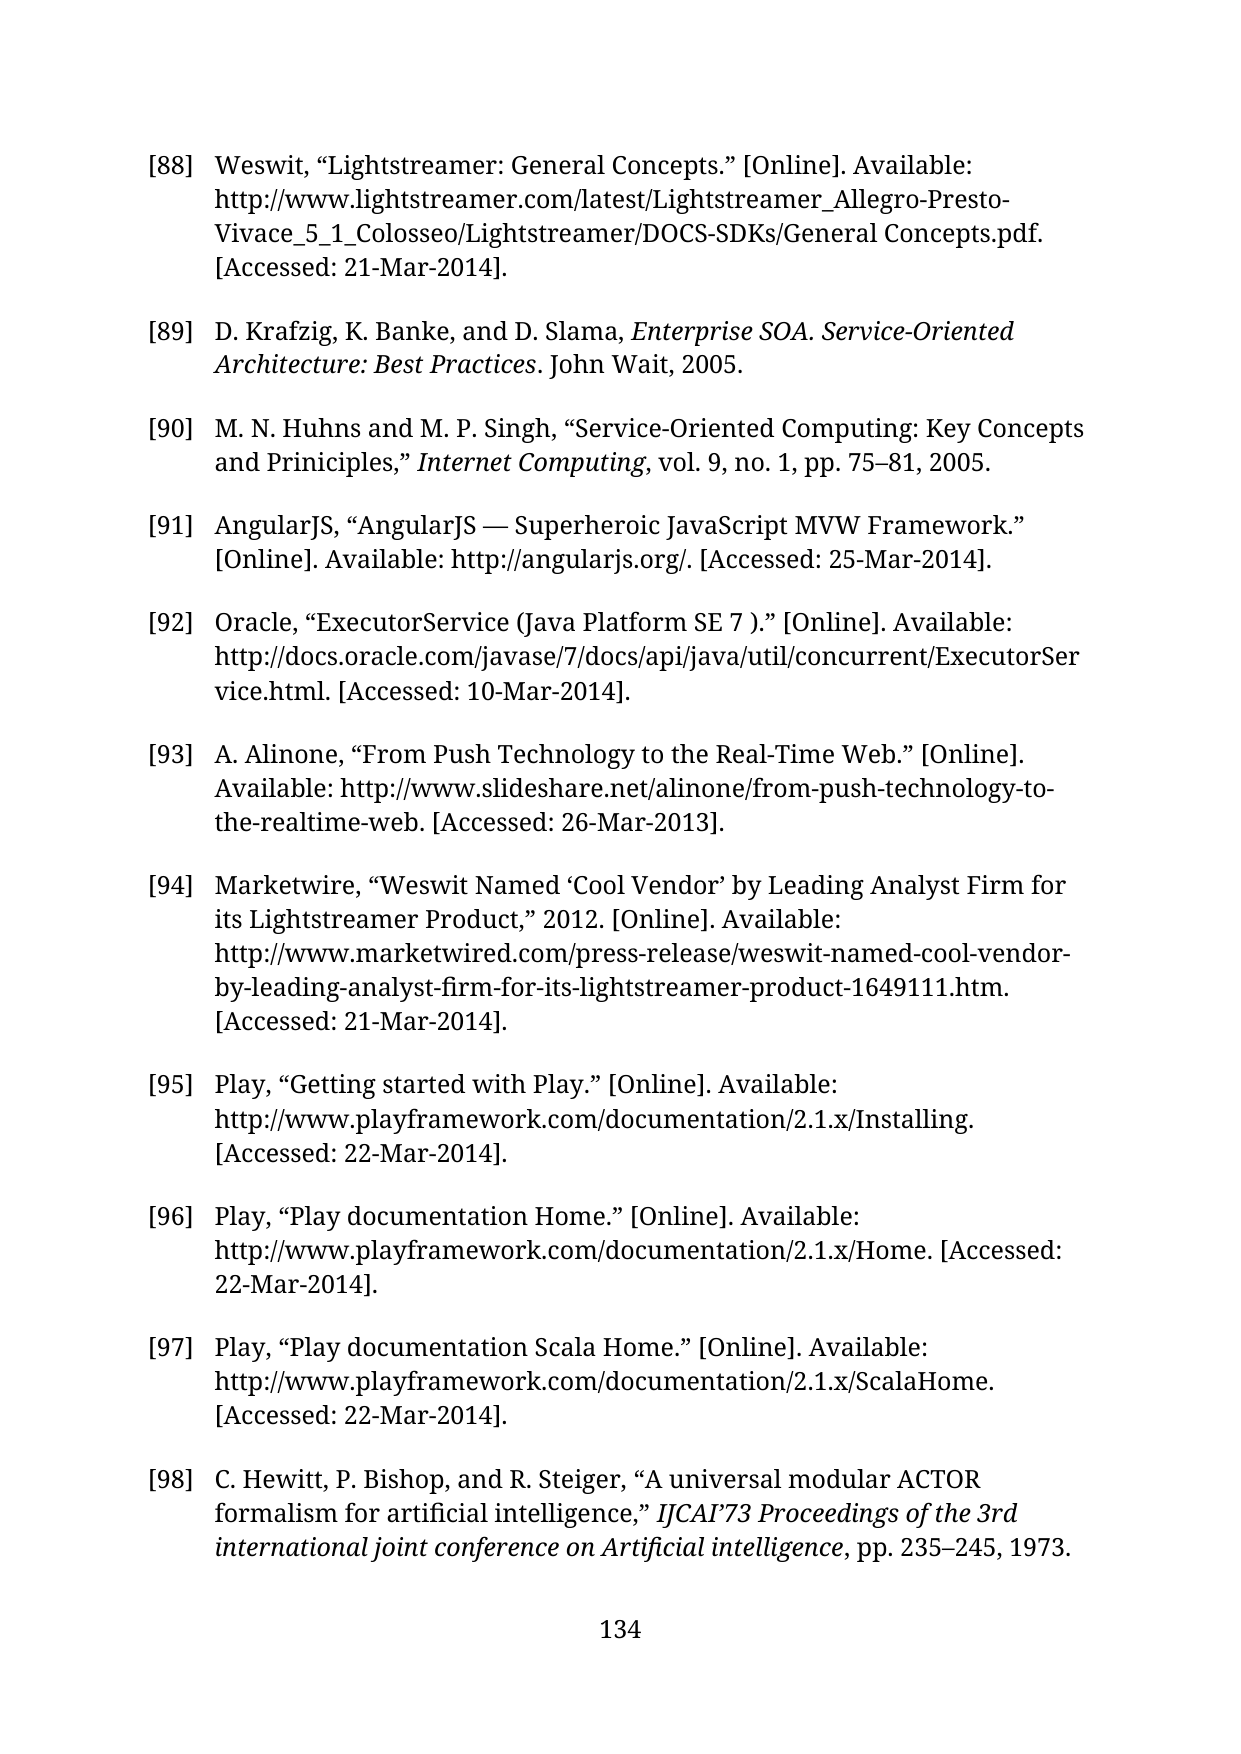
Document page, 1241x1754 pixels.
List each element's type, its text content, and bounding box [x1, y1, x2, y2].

text [93] A. Alinone, “From Push Technology to the Real-Time Web.” [Online]. Available: http://www.slideshare.net/alinone/from-push-technology-to-the-realtime-web. [Accessed: 26-Mar-2013]. [148, 736, 1092, 838]
text [91] AngularJS, “AngularJS — Superheroic JavaScript MVW Framework.” [Online]. Available: http://angularjs.org/. [Accessed: 25-Mar-2014]. [148, 508, 1092, 576]
text [94] Marketwire, “Weswit Named ‘Cool Vendor’ by Leading Analyst Firm for its Lightstreamer Product,” 2012. [Online]. Available: http://www.marketwired.com/press-release/weswit-named-cool-vendor-by-leading-analyst-firm-for-its-lightstreamer-product-1649111.htm. [Accessed: 21-Mar-2014]. [148, 868, 1092, 1038]
text [92] Oracle, “ExecutorService (Java Platform SE 7 ).” [Online]. Available: http://docs.oracle.com/javase/7/docs/api/java/util/concurrent/ExecutorService.html. [Accessed: 10-Mar-2014]. [148, 605, 1092, 707]
text [98] C. Hewitt, P. Bishop, and R. Steiger, “A universal modular ACTOR formalism for artificial intelligence,” IJCAI’73 Proceedings of the 3rd international joint conference on Artificial intelligence, pp. 235–245, 1973. [148, 1461, 1092, 1563]
text [97] Play, “Play documentation Scala Home.” [Online]. Available: http://www.playframework.com/documentation/2.1.x/ScalaHome. [Accessed: 22-Mar-2014]. [148, 1330, 1092, 1432]
text [96] Play, “Play documentation Home.” [Online]. Available: http://www.playframework.com/documentation/2.1.x/Home. [Accessed: 22-Mar-2014]. [148, 1198, 1092, 1301]
text [88] Weswit, “Lightstreamer: General Concepts.” [Online]. Available: http://www.lightstreamer.com/latest/Lightstreamer_Allegro-Presto-Vivace_5_1_Colosseo/Lightstreamer/DOCS-SDKs/General Concepts.pdf. [Accessed: 21-Mar-2014]. [148, 148, 1092, 284]
text [95] Play, “Getting started with Play.” [Online]. Available: http://www.playframework.com/documentation/2.1.x/Installing. [Accessed: 22-Mar-2014]. [148, 1067, 1092, 1169]
text [90] M. N. Huhns and M. P. Singh, “Service-Oriented Computing: Key Concepts and Priniciples,” Internet Computing, vol. 9, no. 1, pp. 75–81, 2005. [148, 410, 1092, 478]
text [89] D. Krafzig, K. Banke, and D. Slama, Enterprise SOA. Service-Oriented Architecture: Best Practices. John Wait, 2005. [148, 313, 1092, 381]
